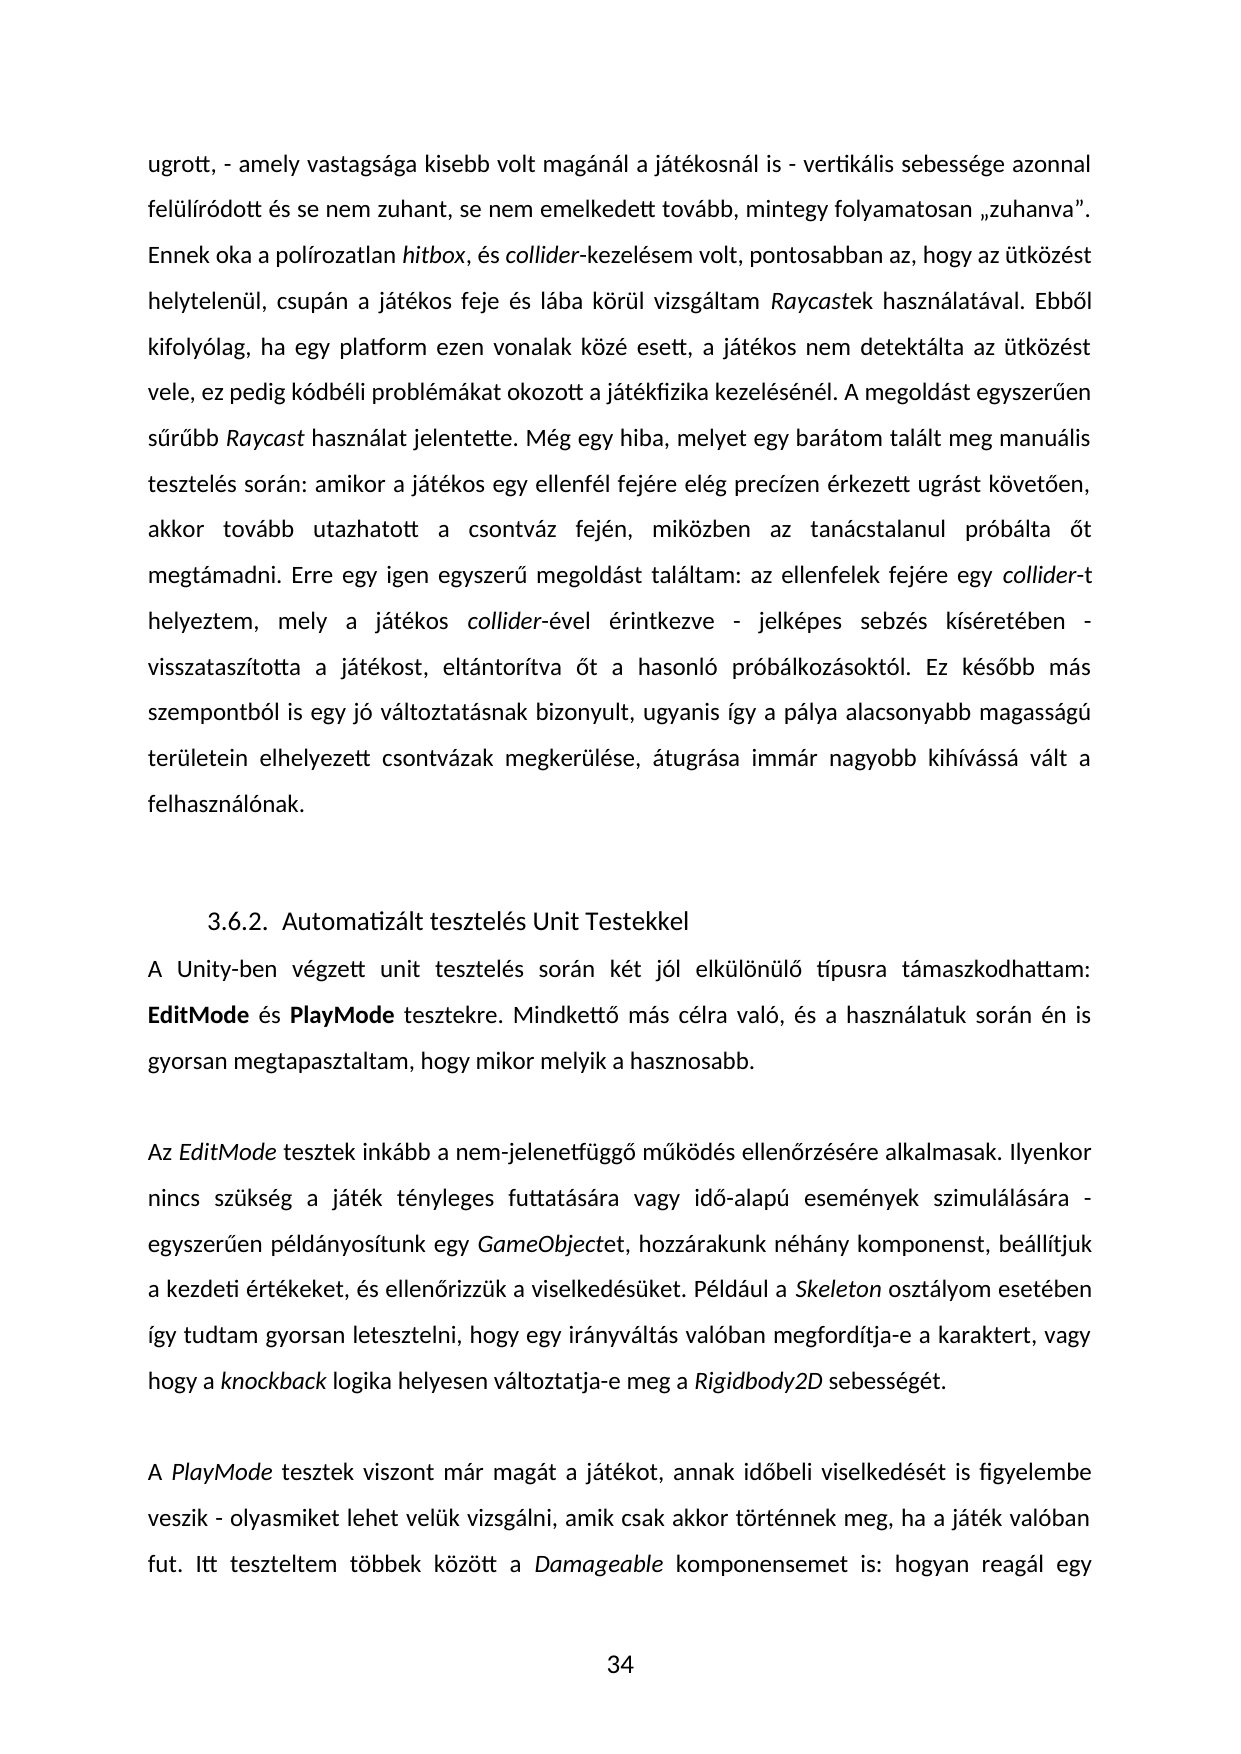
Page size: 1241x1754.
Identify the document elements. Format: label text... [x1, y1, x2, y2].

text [148, 148, 1092, 818]
text A Unity-ben végzett unit tesztelés során két jól elkülönülő típusra támaszkodhattam: EditMode és PlayMode tesztekre. Mindkettő más célra való, és a használatuk során én is gyorsan megtapasztaltam, hogy mikor melyik a hasznosabb. [148, 953, 1092, 1075]
subtitle Automatizált tesztelés Unit Testekkel [207, 904, 1092, 937]
text Az EditMode tesztek inkább a nem-jelenetfüggő működés ellenőrzésére alkalmasak. Ilyenkor nincs szükség a játék tényleges futtatására vagy idő-alapú események szimulálására - egyszerűen példányosítunk egy GameObjectet, hozzárakunk néhány komponenst, beállítjuk a kezdeti értékeket, és ellenőrizzük a viselkedésüket. Például a Skeleton osztályom esetében így tudtam gyorsan letesztelni, hogy egy irányváltás valóban megfordítja-e a karaktert, vagy hogy a knockback logika helyesen változtatja-e meg a Rigidbody2D sebességét. [148, 1136, 1092, 1396]
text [148, 1456, 1092, 1578]
